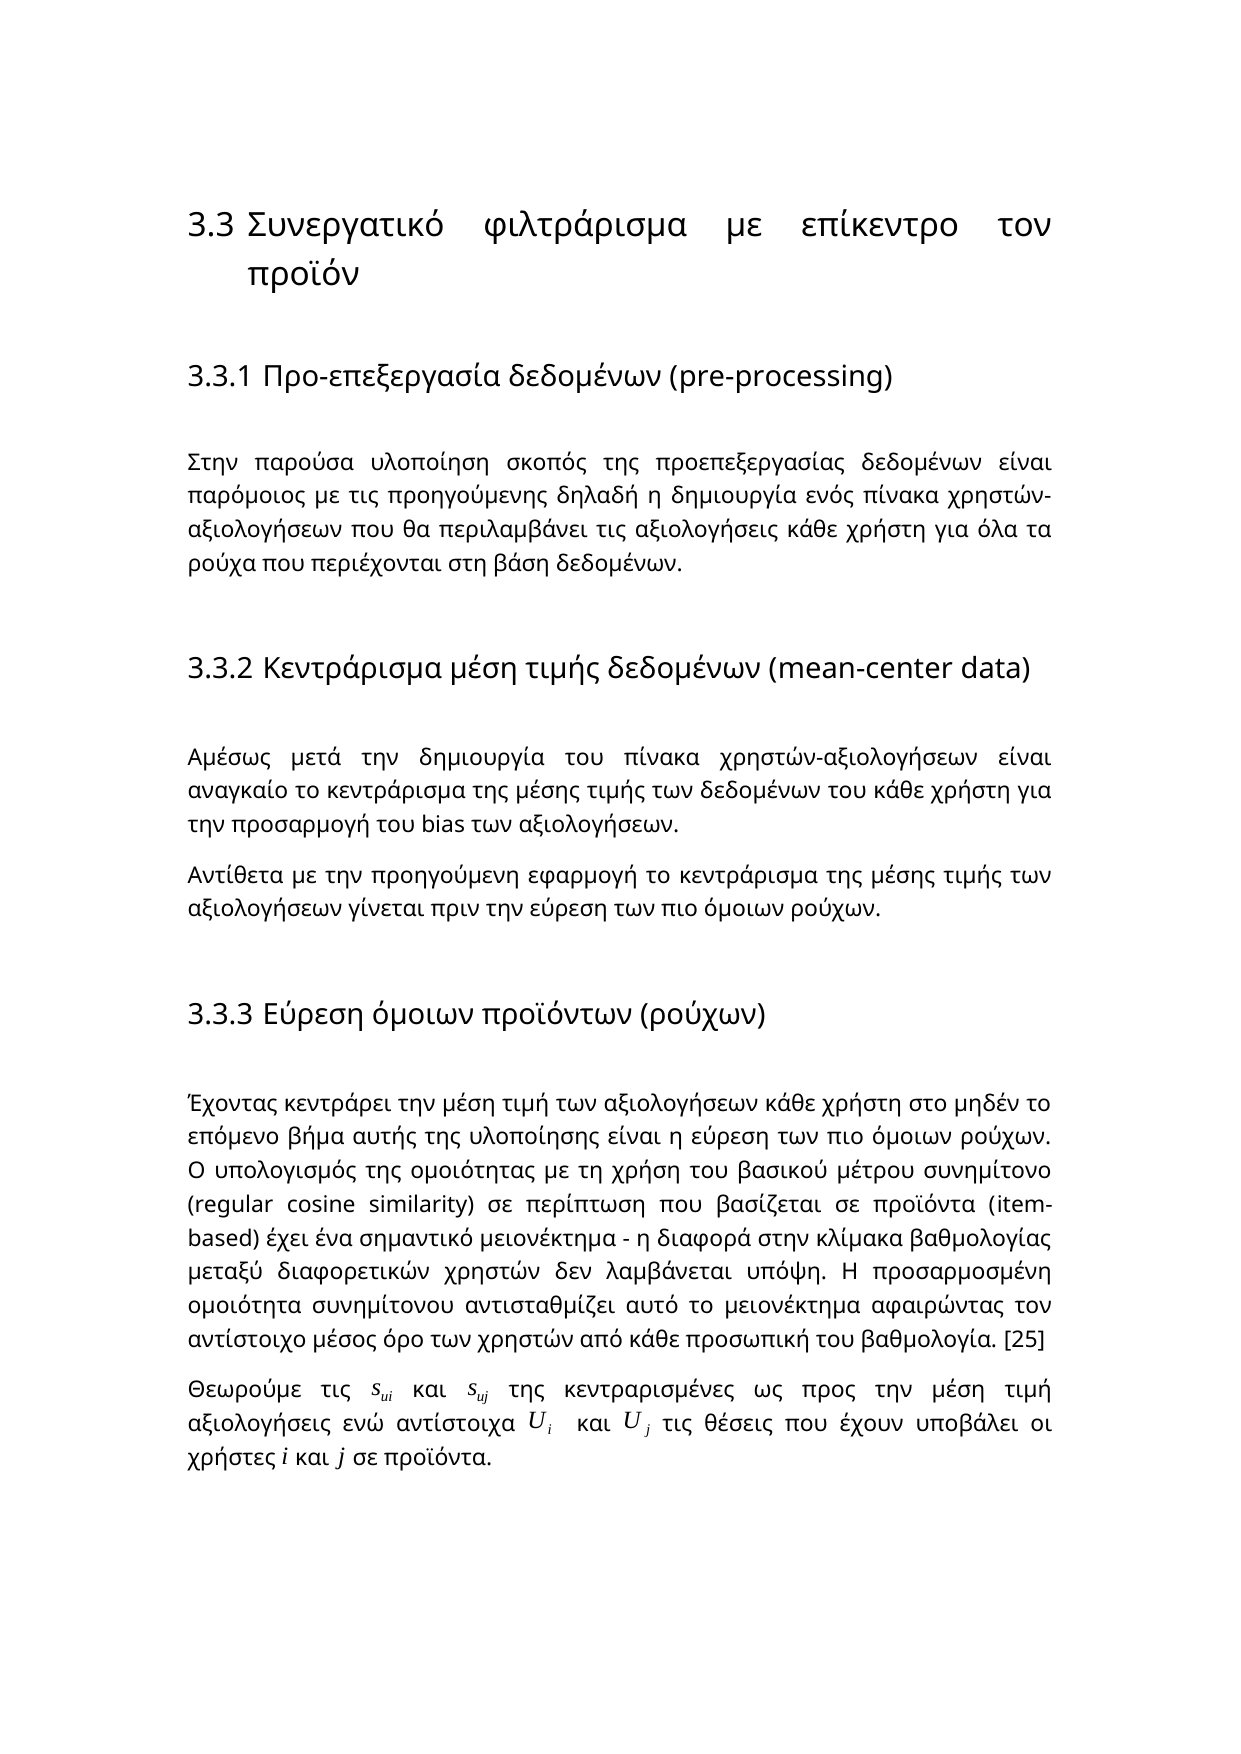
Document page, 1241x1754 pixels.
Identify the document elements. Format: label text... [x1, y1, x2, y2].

text Έχοντας κεντράρει την μέση τιμή των αξιολογήσεων κάθε χρήστη στο μηδέν το επόμενο βήμα αυτής της υλοποίησης είναι η εύρεση των πιο όμοιων ρούχων. Ο υπολογισμός της ομοιότητας με τη χρήση του βασικού μέτρου συνημίτονο (regular cosine similarity) σε περίπτωση που βασίζεται σε προϊόντα (item-based) έχει ένα σημαντικό μειονέκτημα - η διαφορά στην κλίμακα βαθμολογίας μεταξύ διαφορετικών χρηστών δεν λαμβάνεται υπόψη. Η προσαρμοσμένη ομοιότητα συνημίτονου αντισταθμίζει αυτό το μειονέκτημα αφαιρώντας τον αντίστοιχο μέσος όρο των χρηστών από κάθε προσωπική του βαθμολογία. [187, 1086, 1053, 1354]
text Αντίθετα με την προηγούμενη εφαρμογή το κεντράρισμα της μέσης τιμής των αξιολογήσεων γίνεται πριν την εύρεση των πιο όμοιων ρούχων. [187, 859, 1053, 924]
text Στην παρούσα υλοποίηση σκοπός της προεπεξεργασίας δεδομένων είναι παρόμοιος με τις προηγούμενης δηλαδή η δημιουργία ενός πίνακα χρηστών-αξιολογήσεων που θα περιλαμβάνει τις αξιολογήσεις κάθε χρήστη για όλα τα ρούχα που περιέχονται στη βάση δεδομένων. [187, 445, 1053, 578]
subtitle Προ-επεξεργασία δεδομένων (pre-processing) [187, 356, 1053, 395]
subtitle Εύρεση όμοιων προϊόντων (ρούχων) [187, 993, 1053, 1033]
subtitle Συνεργατικό φιλτράρισμα με επίκεντρο τον προϊόν [187, 200, 1053, 295]
text Θεωρούμε τις και της κεντραρισμένες ως προς την μέση τιμή αξιολογήσεις ενώ αντίστοιχα και τις θέσεις που έχουν υποβάλει οι χρήστες και σε προϊόντα. [187, 1373, 1053, 1472]
text Αμέσως μετά την δημιουργία του πίνακα χρηστών-αξιολογήσεων είναι αναγκαίο το κεντράρισμα της μέσης τιμής των δεδομένων του κάθε χρήστη για την προσαρμογή του bias των αξιολογήσεων. [187, 741, 1053, 839]
subtitle Κεντράρισμα μέση τιμής δεδομένων (mean-center data) [187, 647, 1053, 687]
